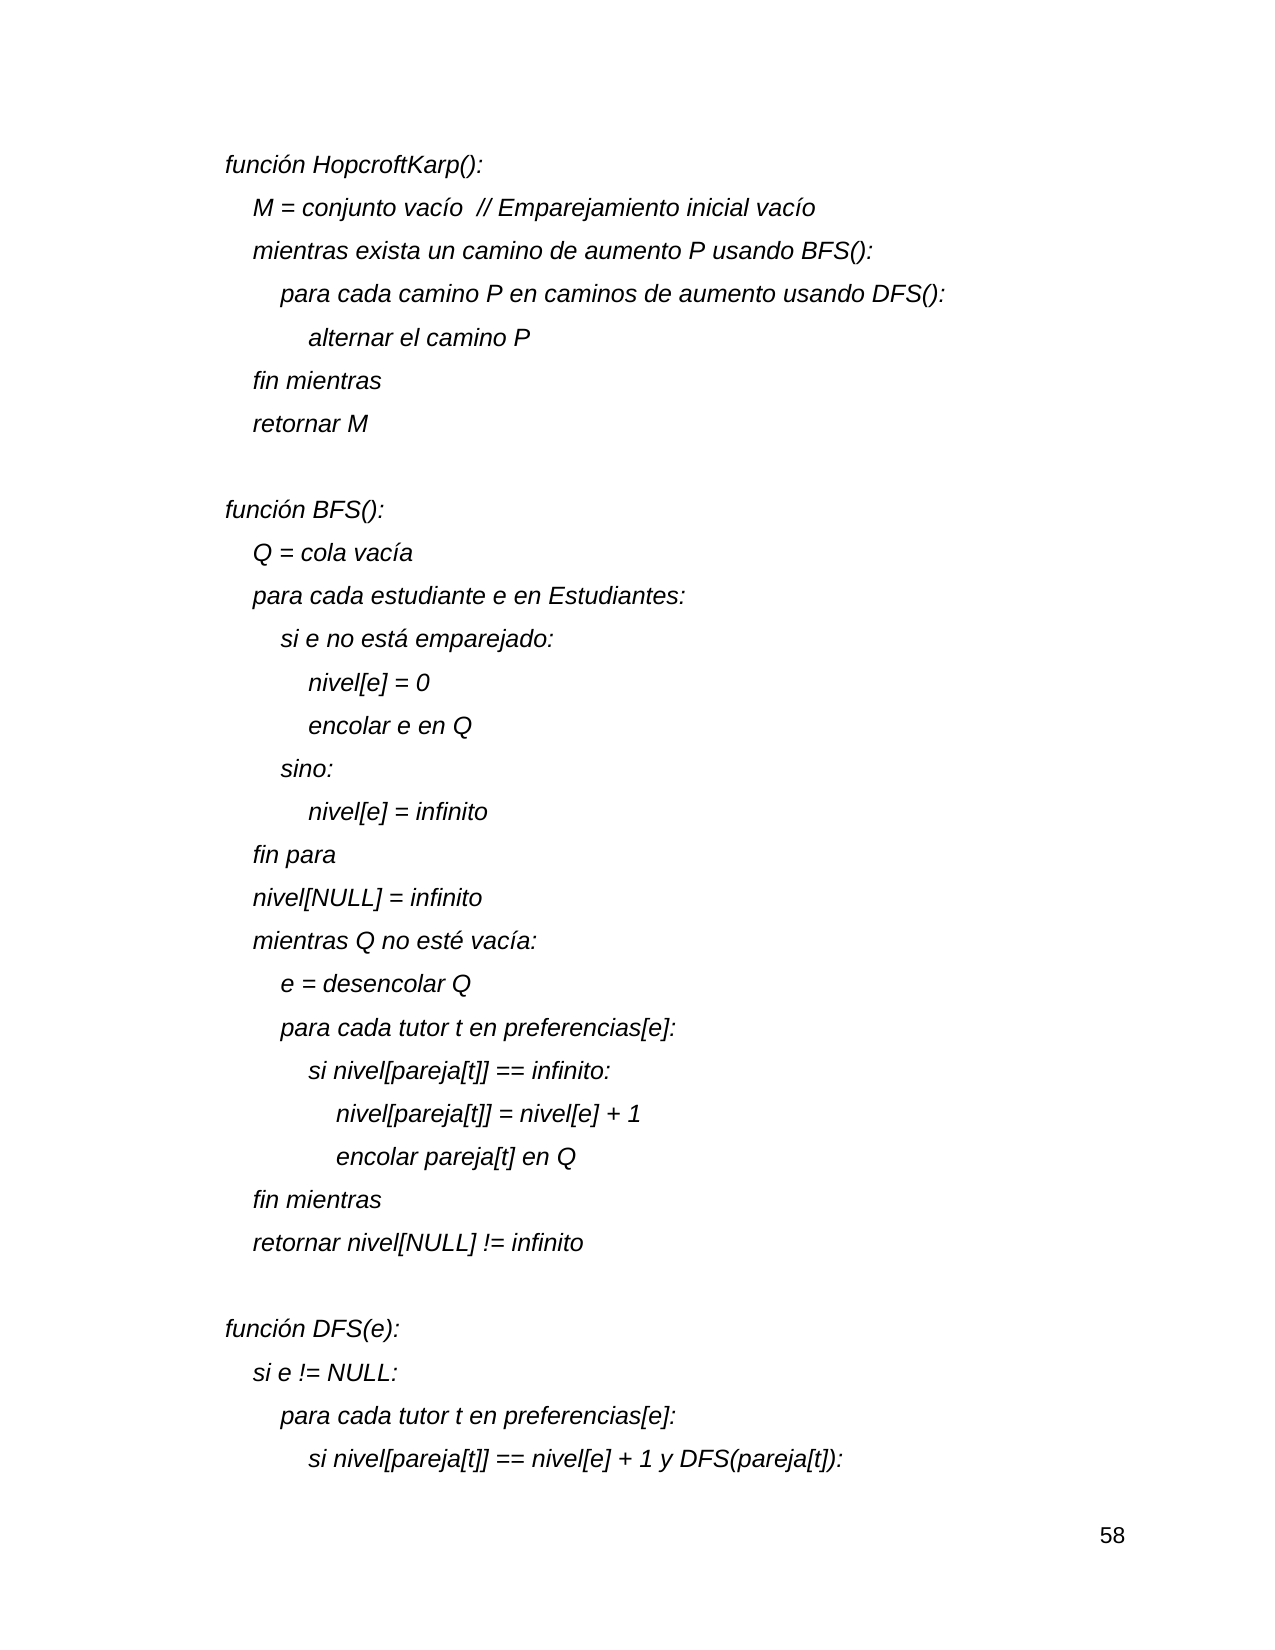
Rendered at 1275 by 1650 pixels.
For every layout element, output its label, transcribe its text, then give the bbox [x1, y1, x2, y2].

text encolar pareja[t] en Q [225, 1142, 1125, 1171]
text nivel[pareja[t]] = nivel[e] + 1 [225, 1099, 1125, 1127]
text M = conjunto vacío // Emparejamiento inicial vacío [225, 193, 1125, 222]
text para cada tutor t en preferencias[e]: [225, 1401, 1125, 1429]
text si e != NULL: [225, 1357, 1125, 1386]
text si e no está emparejado: [225, 624, 1125, 653]
text retornar M [225, 409, 1125, 437]
text si nivel[pareja[t]] == nivel[e] + 1 y DFS(pareja[t]): [225, 1444, 1125, 1472]
text fin mientras [225, 366, 1125, 394]
text sino: [225, 754, 1125, 782]
text función DFS(e): [225, 1314, 1125, 1343]
text si nivel[pareja[t]] == infinito: [225, 1056, 1125, 1084]
text mientras Q no esté vacía: [225, 926, 1125, 955]
text función HopcroftKarp(): [225, 150, 1125, 179]
text para cada camino P en caminos de aumento usando DFS(): [225, 279, 1125, 308]
text nivel[NULL] = infinito [225, 883, 1125, 912]
text fin para [225, 840, 1125, 869]
text nivel[e] = infinito [225, 797, 1125, 826]
text Q = cola vacía [225, 538, 1125, 567]
text retornar nivel[NULL] != infinito [225, 1228, 1125, 1257]
text función BFS(): [225, 495, 1125, 524]
text nivel[e] = 0 [225, 667, 1125, 696]
text alternar el camino P [225, 322, 1125, 351]
text encolar e en Q [225, 711, 1125, 739]
text para cada tutor t en preferencias[e]: [225, 1012, 1125, 1041]
text mientras exista un camino de aumento P usando BFS(): [225, 236, 1125, 265]
text e = desencolar Q [225, 969, 1125, 998]
text fin mientras [225, 1185, 1125, 1214]
text para cada estudiante e en Estudiantes: [225, 581, 1125, 610]
